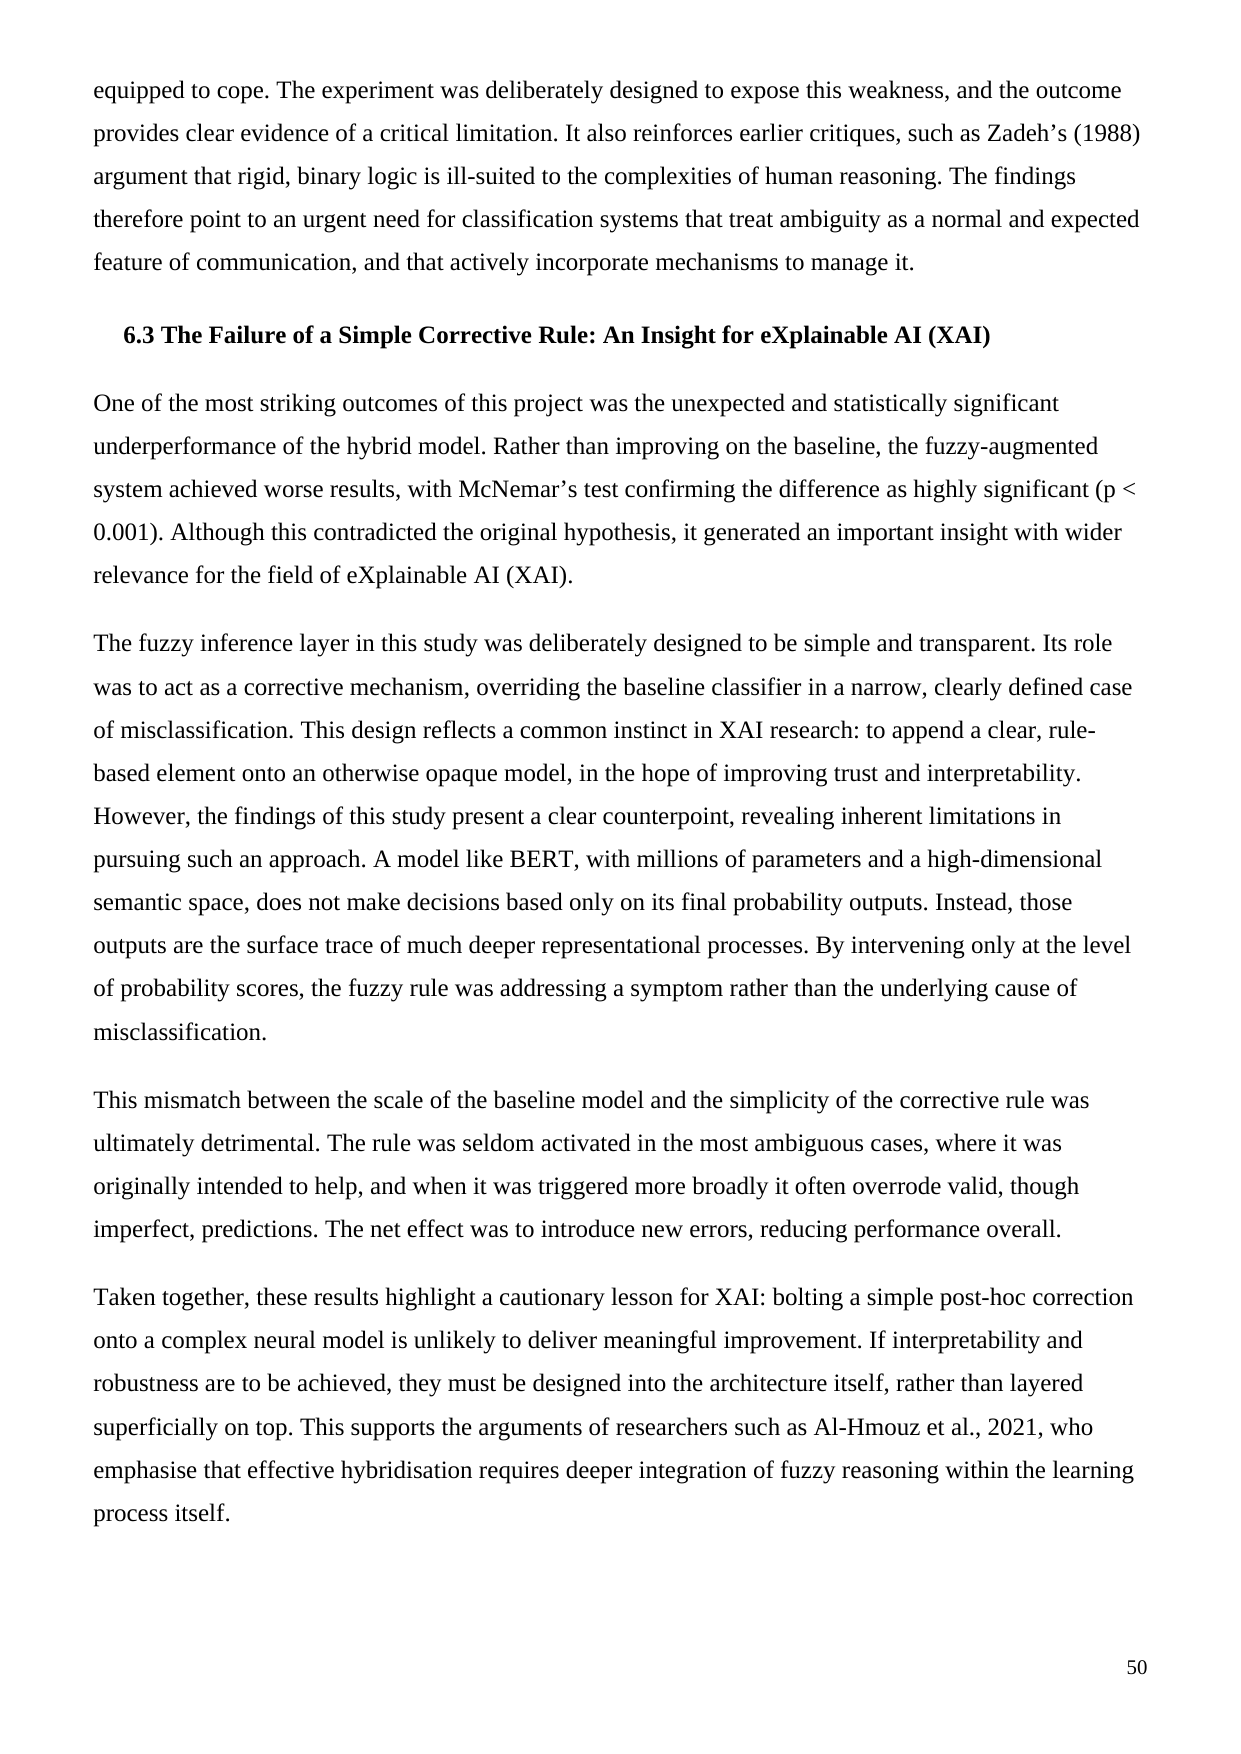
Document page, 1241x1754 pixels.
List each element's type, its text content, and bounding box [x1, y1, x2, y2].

text Taken together, these results highlight a cautionary lesson for XAI: bolting a simple post-hoc correction onto a complex neural model is unlikely to deliver meaningful improvement. If interpretability and robustness are to be achieved, they must be designed into the architecture itself, rather than layered superficially on top. This supports the arguments of researchers such as Al-Hmouz et al., 2021, who emphasise that effective hybridisation requires deeper integration of fuzzy reasoning within the learning process itself. [93, 1282, 1147, 1527]
text One of the most striking outcomes of this project was the unexpected and statistically significant underperformance of the hybrid model. Rather than improving on the baseline, the fuzzy-augmented system achieved worse results, with McNemar’s test confirming the difference as highly significant (p < 0.001). Although this contradicted the original hypothesis, it generated an important insight with wider relevance for the field of eXplainable AI (XAI). [93, 388, 1147, 589]
text This mismatch between the scale of the baseline model and the simplicity of the corrective rule was ultimately detrimental. The rule was seldom activated in the most ambiguous cases, where it was originally intended to help, and when it was triggered more broadly it often overrode valid, though imperfect, predictions. The net effect was to introduce new errors, reducing performance overall. [93, 1085, 1147, 1243]
text The fuzzy inference layer in this study was deliberately designed to be simple and transparent. Its role was to act as a corrective mechanism, overriding the baseline classifier in a narrow, clearly defined case of misclassification. This design reflects a common instinct in XAI research: to append a clear, rule-based element onto an otherwise opaque model, in the hope of improving trust and interpretability. However, the findings of this study present a clear counterpoint, revealing inherent limitations in pursuing such an approach. A model like BERT, with millions of parameters and a high-dimensional semantic space, does not make decisions based only on its final probability outputs. Instead, those outputs are the surface trace of much deeper representational processes. By intervening only at the level of probability scores, the fuzzy rule was addressing a symptom rather than the underlying cause of misclassification. [93, 628, 1147, 1045]
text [93, 75, 1147, 276]
subtitle 6.3 The Failure of a Simple Corrective Rule: An Insight for eXplainable AI (XAI) [123, 320, 1168, 348]
